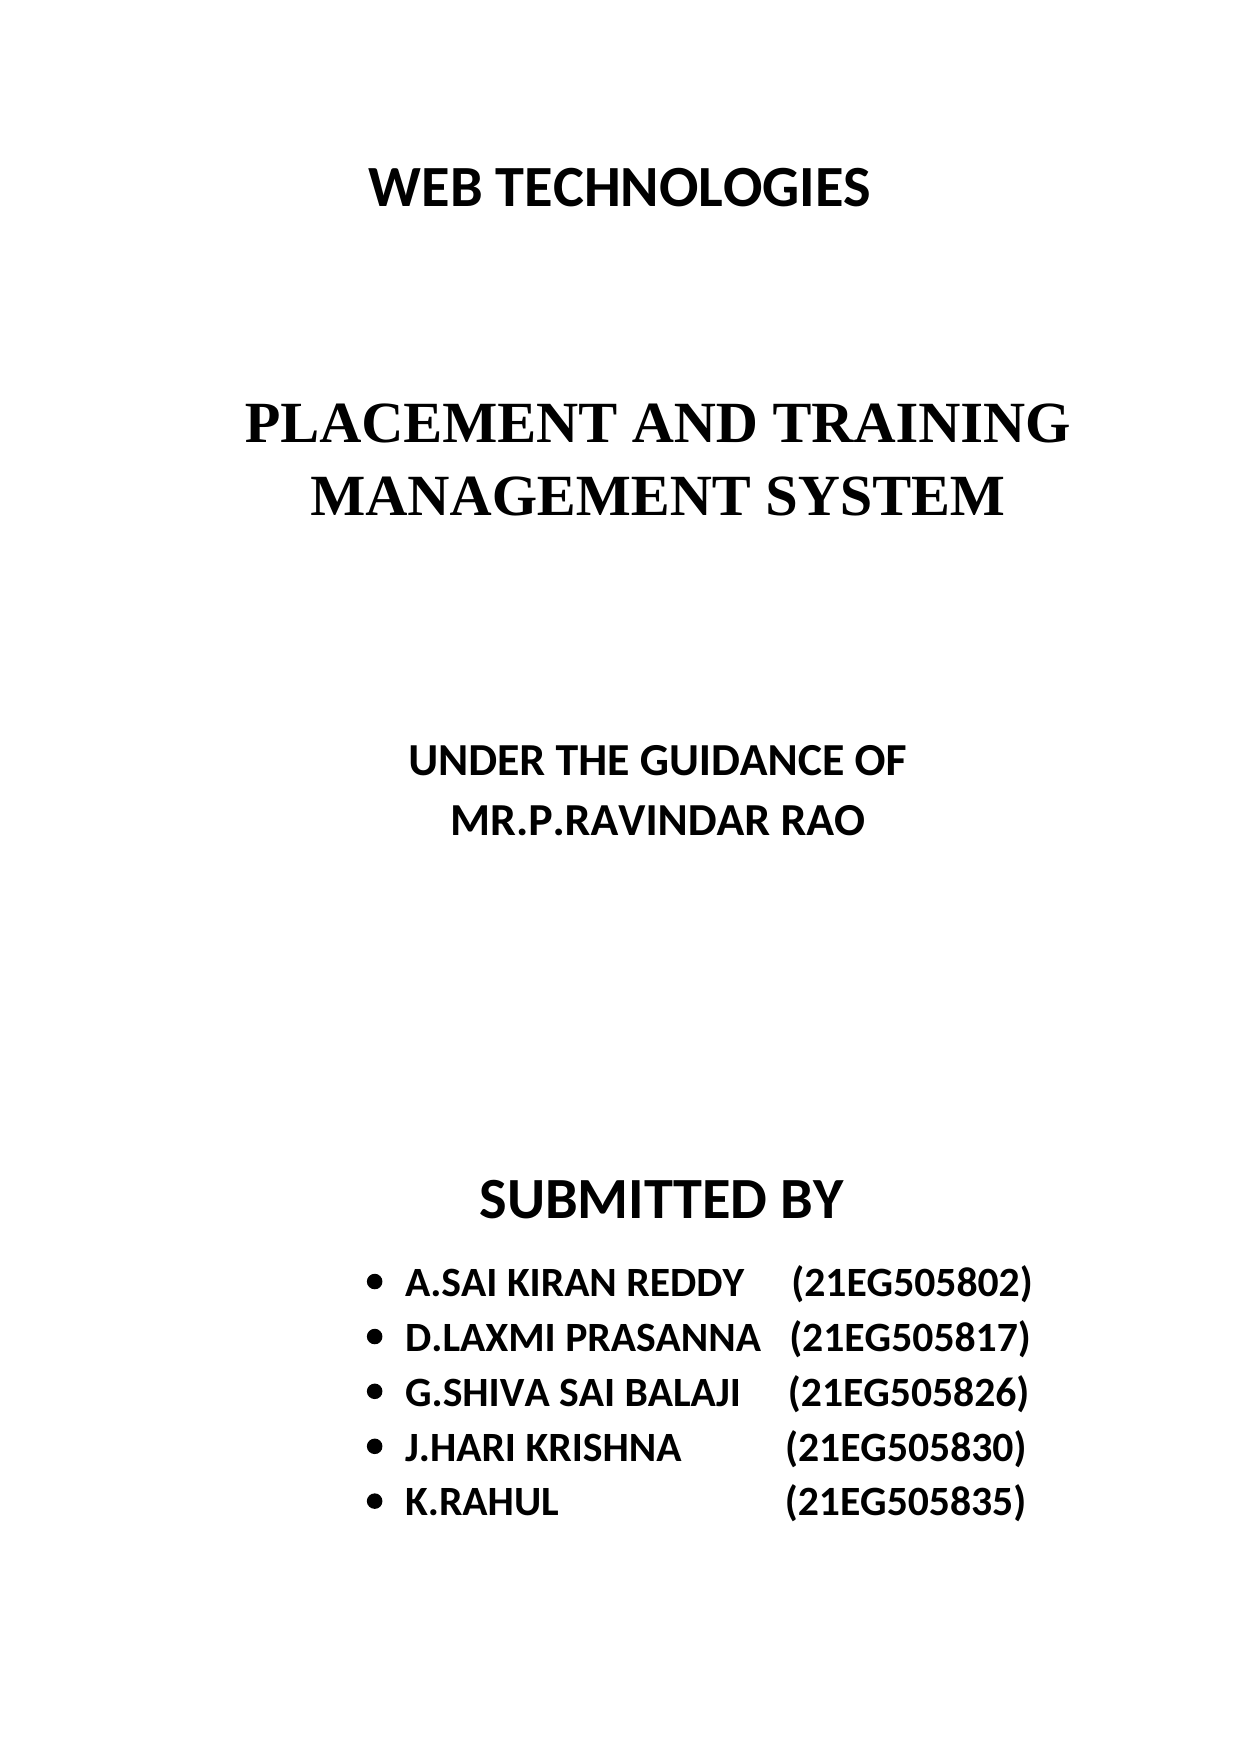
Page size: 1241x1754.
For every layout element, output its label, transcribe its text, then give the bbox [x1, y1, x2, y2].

text WEB TECHNOLOGIES [150, 150, 1090, 221]
text SUBMITTED BY [150, 1162, 1090, 1233]
list MR.P.RAVINDAR RAO [225, 791, 1090, 847]
list D.LAXMI PRASANNA (21EG505817) [367, 1311, 1090, 1362]
list UNDER THE GUIDANCE OF [225, 731, 1090, 787]
list G.SHIVA SAI BALAJI (21EG505826) [367, 1366, 1090, 1416]
list A.SAI KIRAN REDDY (21EG505802) [367, 1256, 1090, 1307]
list PLACEMENT AND TRAINING MANAGEMENT SYSTEM [225, 388, 1090, 528]
list K.RAHUL (21EG505835) [367, 1475, 1090, 1526]
list J.HARI KRISHNA (21EG505830) [367, 1421, 1090, 1471]
